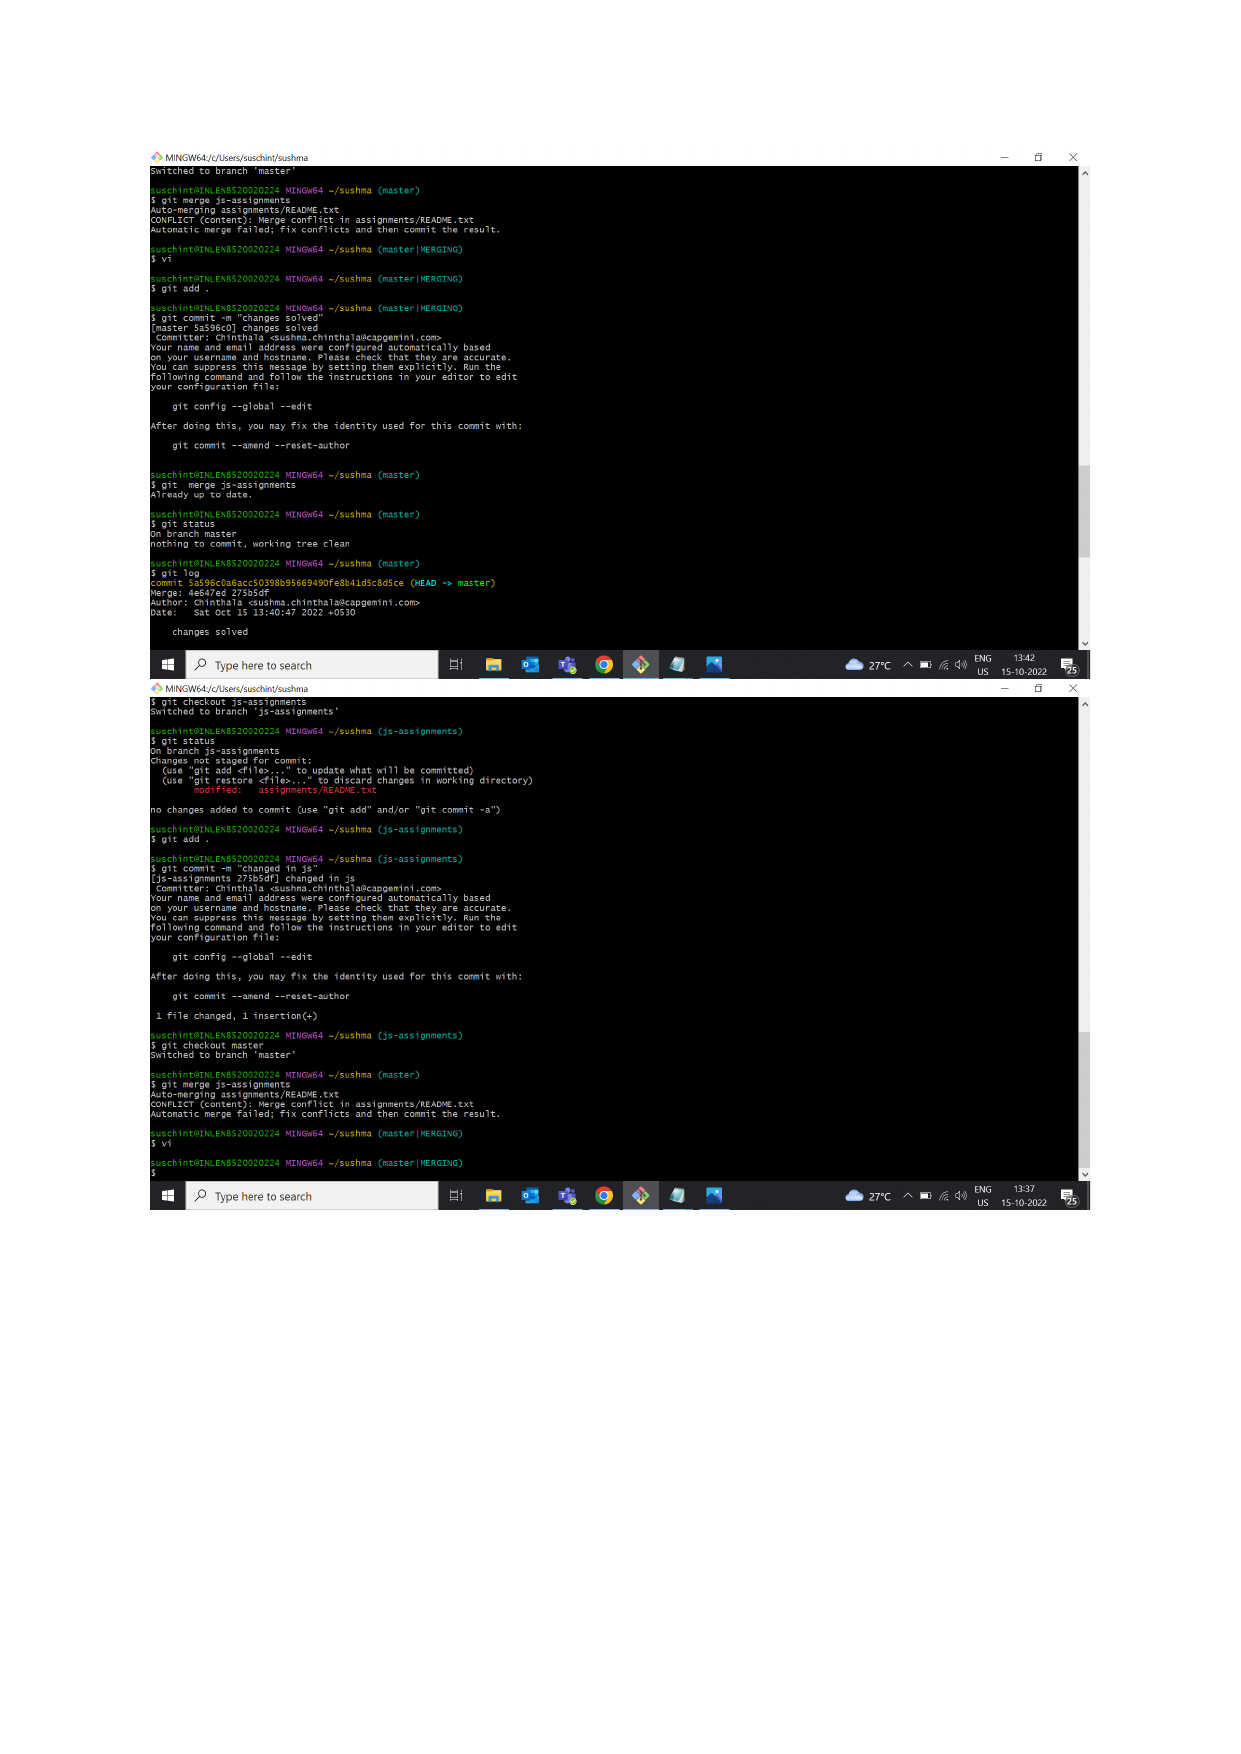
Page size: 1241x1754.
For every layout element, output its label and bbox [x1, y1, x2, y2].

picture [150, 150, 1091, 679]
picture [150, 681, 1091, 1210]
